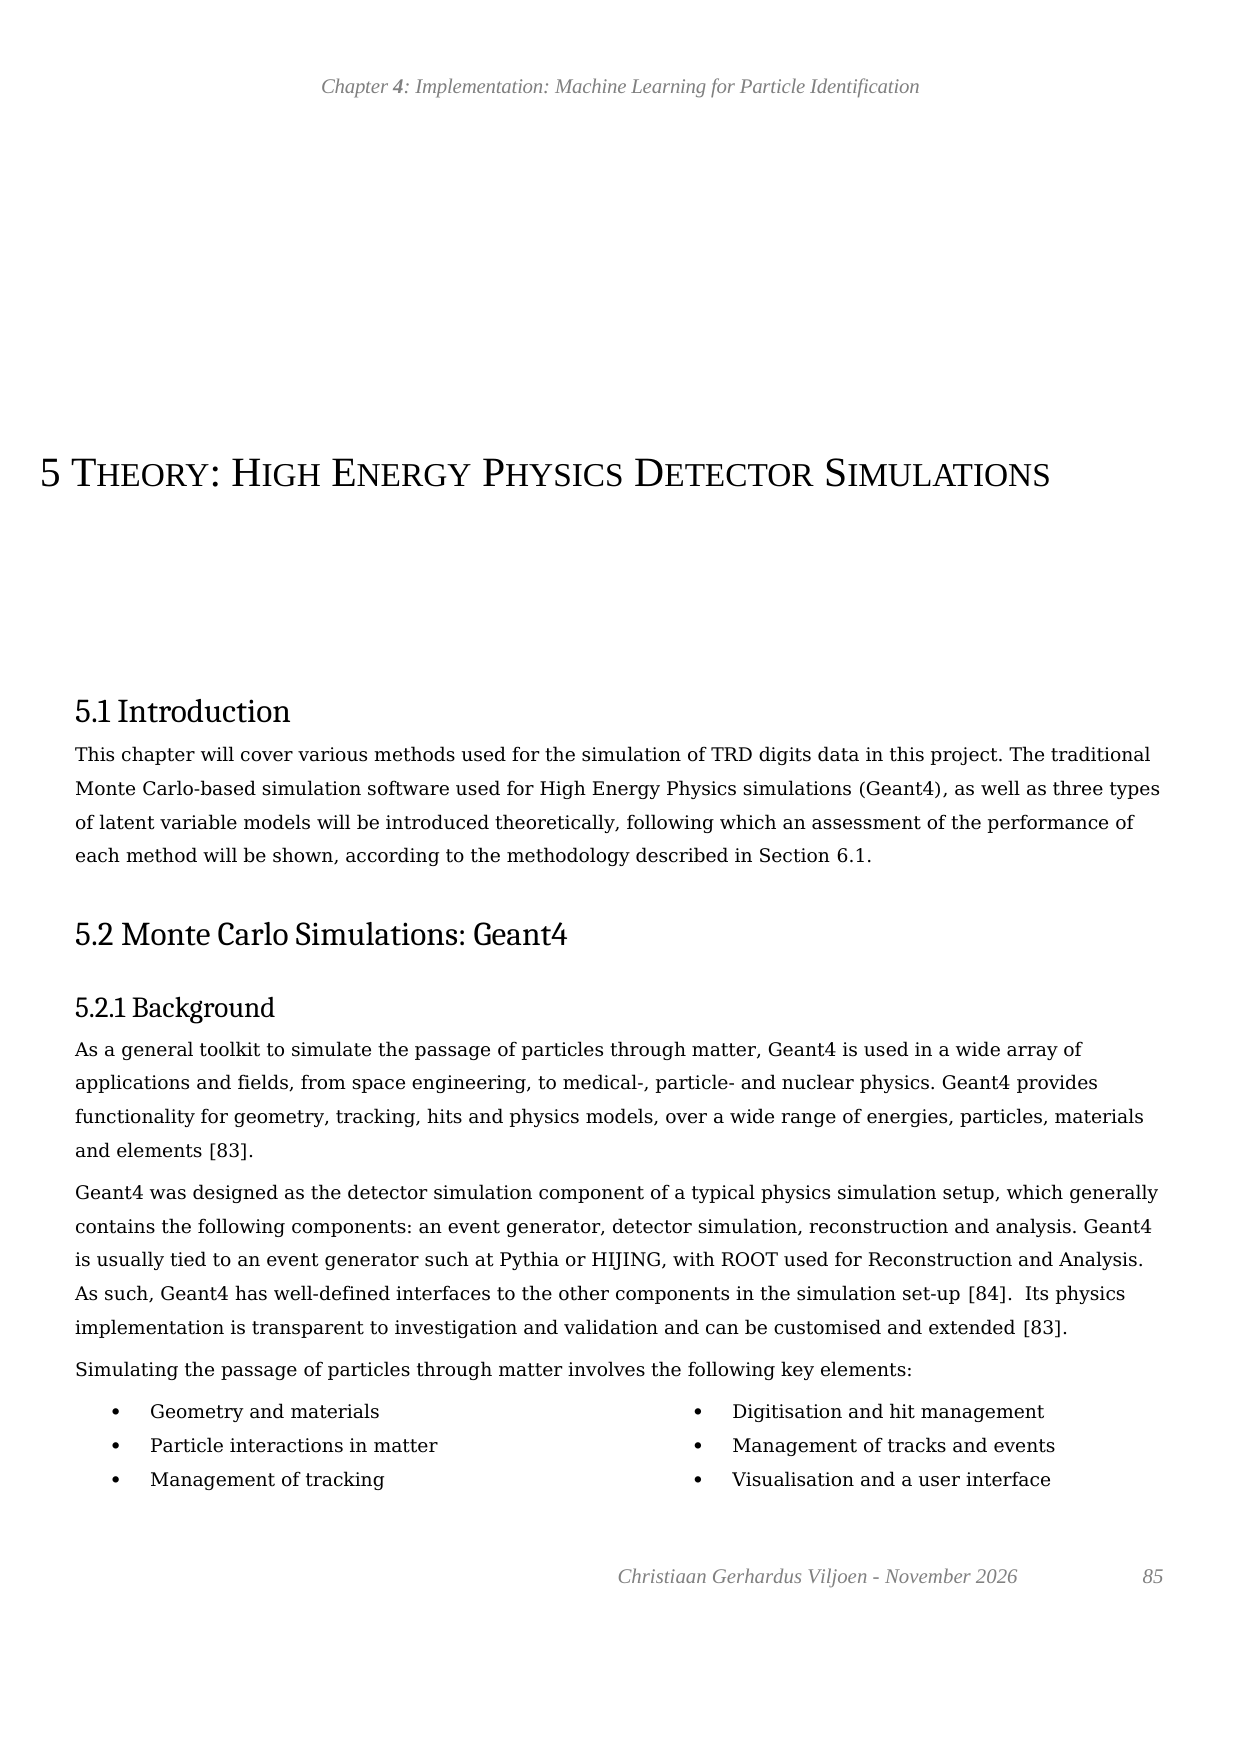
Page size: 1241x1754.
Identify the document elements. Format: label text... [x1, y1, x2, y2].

text Geant4 was designed as the detector simulation component of a typical physics simulation setup, which generally contains the following components: an event generator, detector simulation, reconstruction and analysis. Geant4 is usually tied to an event generator such at Pythia or HIJING, with ROOT used for Reconstruction and Analysis. As such, Geant4 has well-defined interfaces to the other components in the simulation set-up . Its physics implementation is transparent to investigation and validation and can be customised and extended . [75, 1181, 1165, 1338]
list Digitisation and hit management [694, 1400, 1165, 1422]
subtitle Introduction [75, 692, 1165, 730]
list Particle interactions in matter [112, 1434, 583, 1457]
text Simulating the passage of particles through matter involves the following key elements: [75, 1358, 1165, 1380]
text This chapter will cover various methods used for the simulation of TRD digits data in this project. The traditional Monte Carlo-based simulation software used for High Energy Physics simulations (Geant4), as well as three types of latent variable models will be introduced theoretically, following which an assessment of the performance of each method will be shown, according to the methodology described in Section 6.1. [75, 743, 1165, 867]
subtitle Monte Carlo Simulations: Geant4 [75, 915, 1165, 954]
list Management of tracking [112, 1468, 583, 1491]
text As a general toolkit to simulate the passage of particles through matter, Geant4 is used in a wide array of applications and fields, from space engineering, to medical-, particle- and nuclear physics. Geant4 provides functionality for geometry, tracking, hits and physics models, over a wide range of energies, particles, materials and elements . [75, 1037, 1165, 1161]
list Visualisation and a user interface [694, 1468, 1165, 1491]
subtitle Theory: High Energy Physics Detector Simulations [39, 448, 1165, 496]
list Management of tracks and events [694, 1434, 1165, 1457]
subtitle Background [75, 991, 1165, 1025]
list Geometry and materials [112, 1400, 583, 1422]
